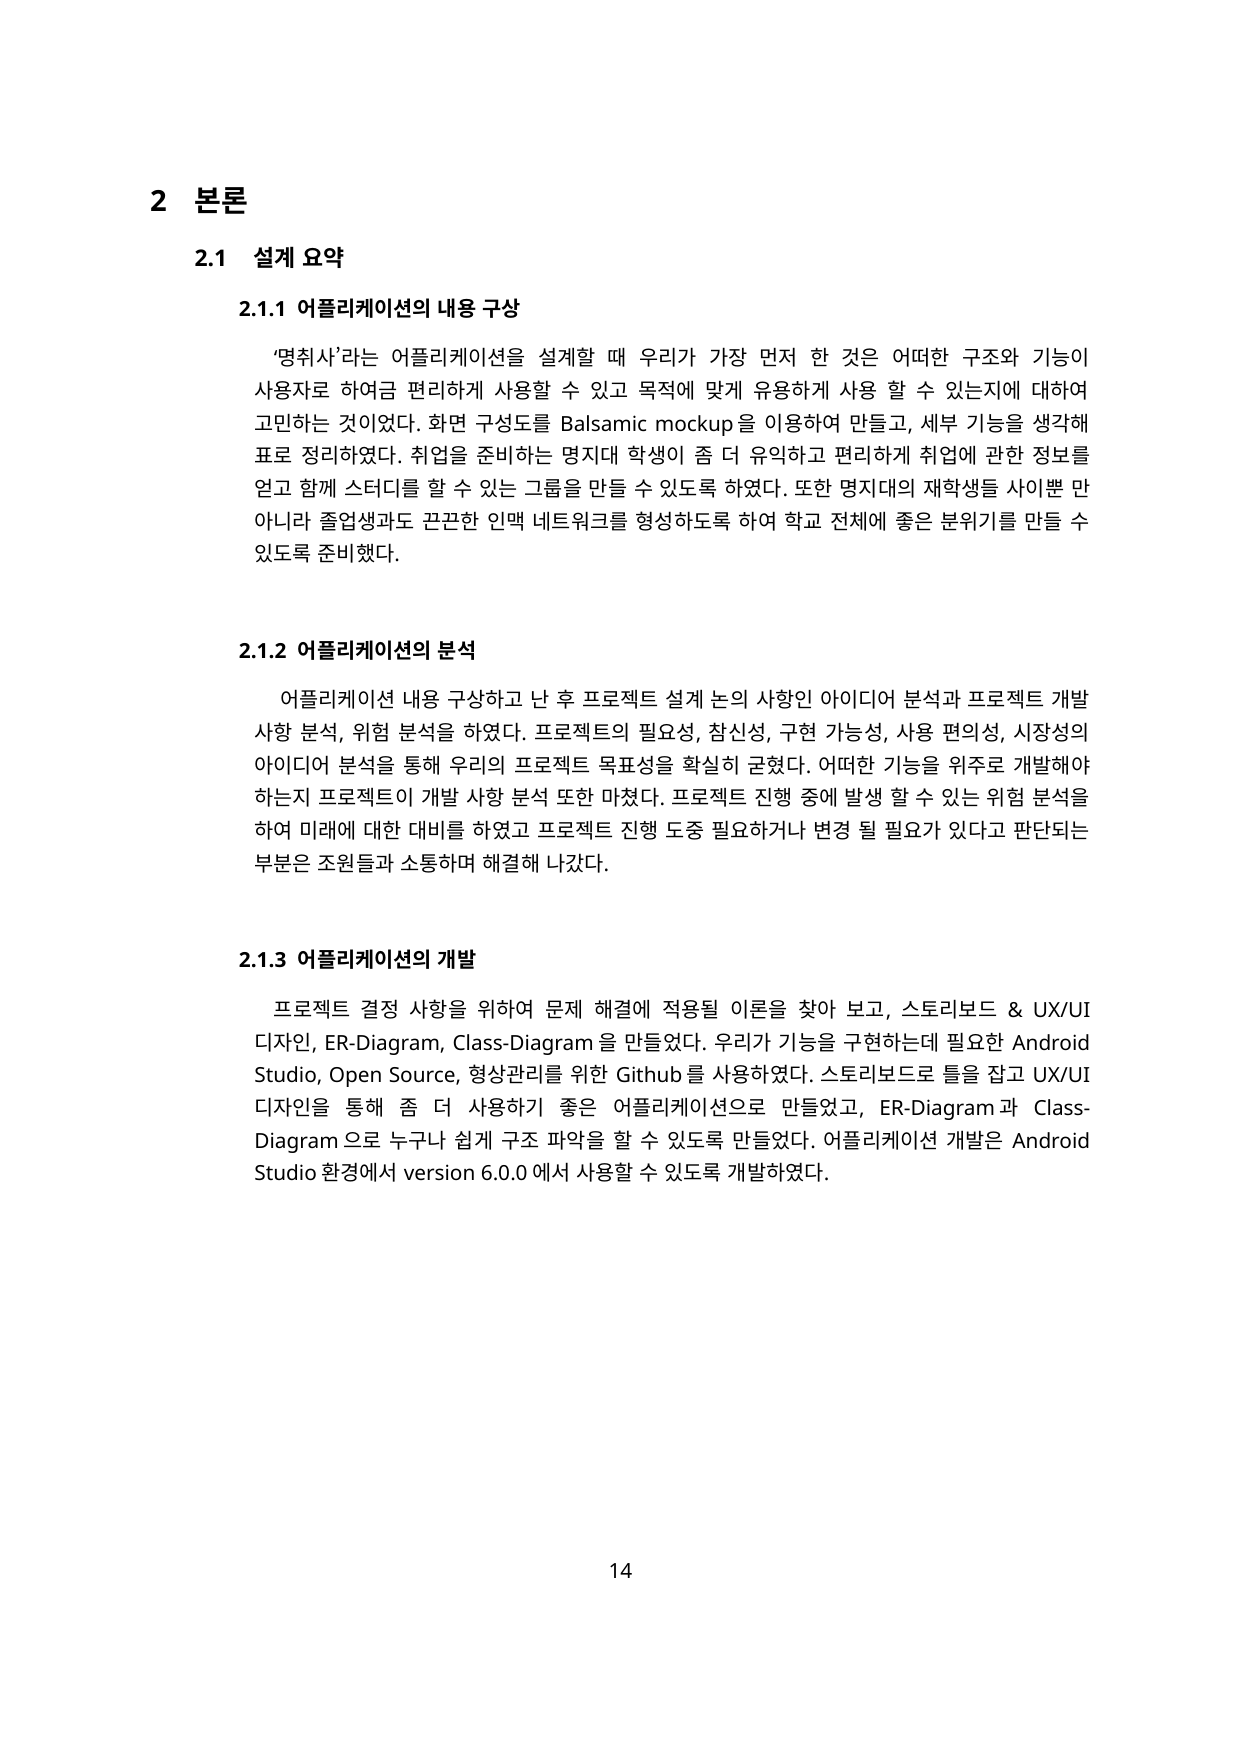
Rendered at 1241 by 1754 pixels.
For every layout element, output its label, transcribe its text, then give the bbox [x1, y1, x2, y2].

text ‘명취사’라는 어플리케이션을 설계할 때 우리가 가장 먼저 한 것은 어떠한 구조와 기능이 사용자로 하여금 편리하게 사용할 수 있고 목적에 맞게 유용하게 사용 할 수 있는지에 대하여 고민하는 것이었다. 화면 구성도를 Balsamic mockup을 이용하여 만들고, 세부 기능을 생각해 표로 정리하였다. 취업을 준비하는 명지대 학생이 좀 더 유익하고 편리하게 취업에 관한 정보를 얻고 함께 스터디를 할 수 있는 그룹을 만들 수 있도록 하였다. 또한 명지대의 재학생들 사이뿐 만 아니라 졸업생과도 끈끈한 인맥 네트워크를 형성하도록 하여 학교 전체에 좋은 분위기를 만들 수 있도록 준비했다. [254, 342, 1090, 568]
list 본론 [150, 177, 1090, 219]
list 어플리케이션의 분석 [239, 634, 1090, 664]
list 설계 요약 [194, 239, 1090, 273]
list 어플리케이션의 내용 구상 [239, 292, 1090, 322]
text 프로젝트 결정 사항을 위하여 문제 해결에 적용될 이론을 찾아 보고, 스토리보드 & UX/UI 디자인, ER-Diagram, Class-Diagram을 만들었다. 우리가 기능을 구현하는데 필요한 Android Studio, Open Source, 형상관리를 위한 Github를 사용하였다. 스토리보드로 틀을 잡고 UX/UI디자인을 통해 좀 더 사용하기 좋은 어플리케이션으로 만들었고, ER-Diagram과 Class-Diagram으로 누구나 쉽게 구조 파악을 할 수 있도록 만들었다. 어플리케이션 개발은 Android Studio환경에서 version 6.0.0에서 사용할 수 있도록 개발하였다. [254, 993, 1090, 1187]
list 어플리케이션의 개발 [239, 944, 1090, 974]
text 어플리케이션 내용 구상하고 난 후 프로젝트 설계 논의 사항인 아이디어 분석과 프로젝트 개발 사항 분석, 위험 분석을 하였다. 프로젝트의 필요성, 참신성, 구현 가능성, 사용 편의성, 시장성의 아이디어 분석을 통해 우리의 프로젝트 목표성을 확실히 굳혔다. 어떠한 기능을 위주로 개발해야 하는지 프로젝트이 개발 사항 분석 또한 마쳤다. 프로젝트 진행 중에 발생 할 수 있는 위험 분석을 하여 미래에 대한 대비를 하였고 프로젝트 진행 도중 필요하거나 변경 될 필요가 있다고 판단되는 부분은 조원들과 소통하며 해결해 나갔다. [254, 684, 1090, 877]
